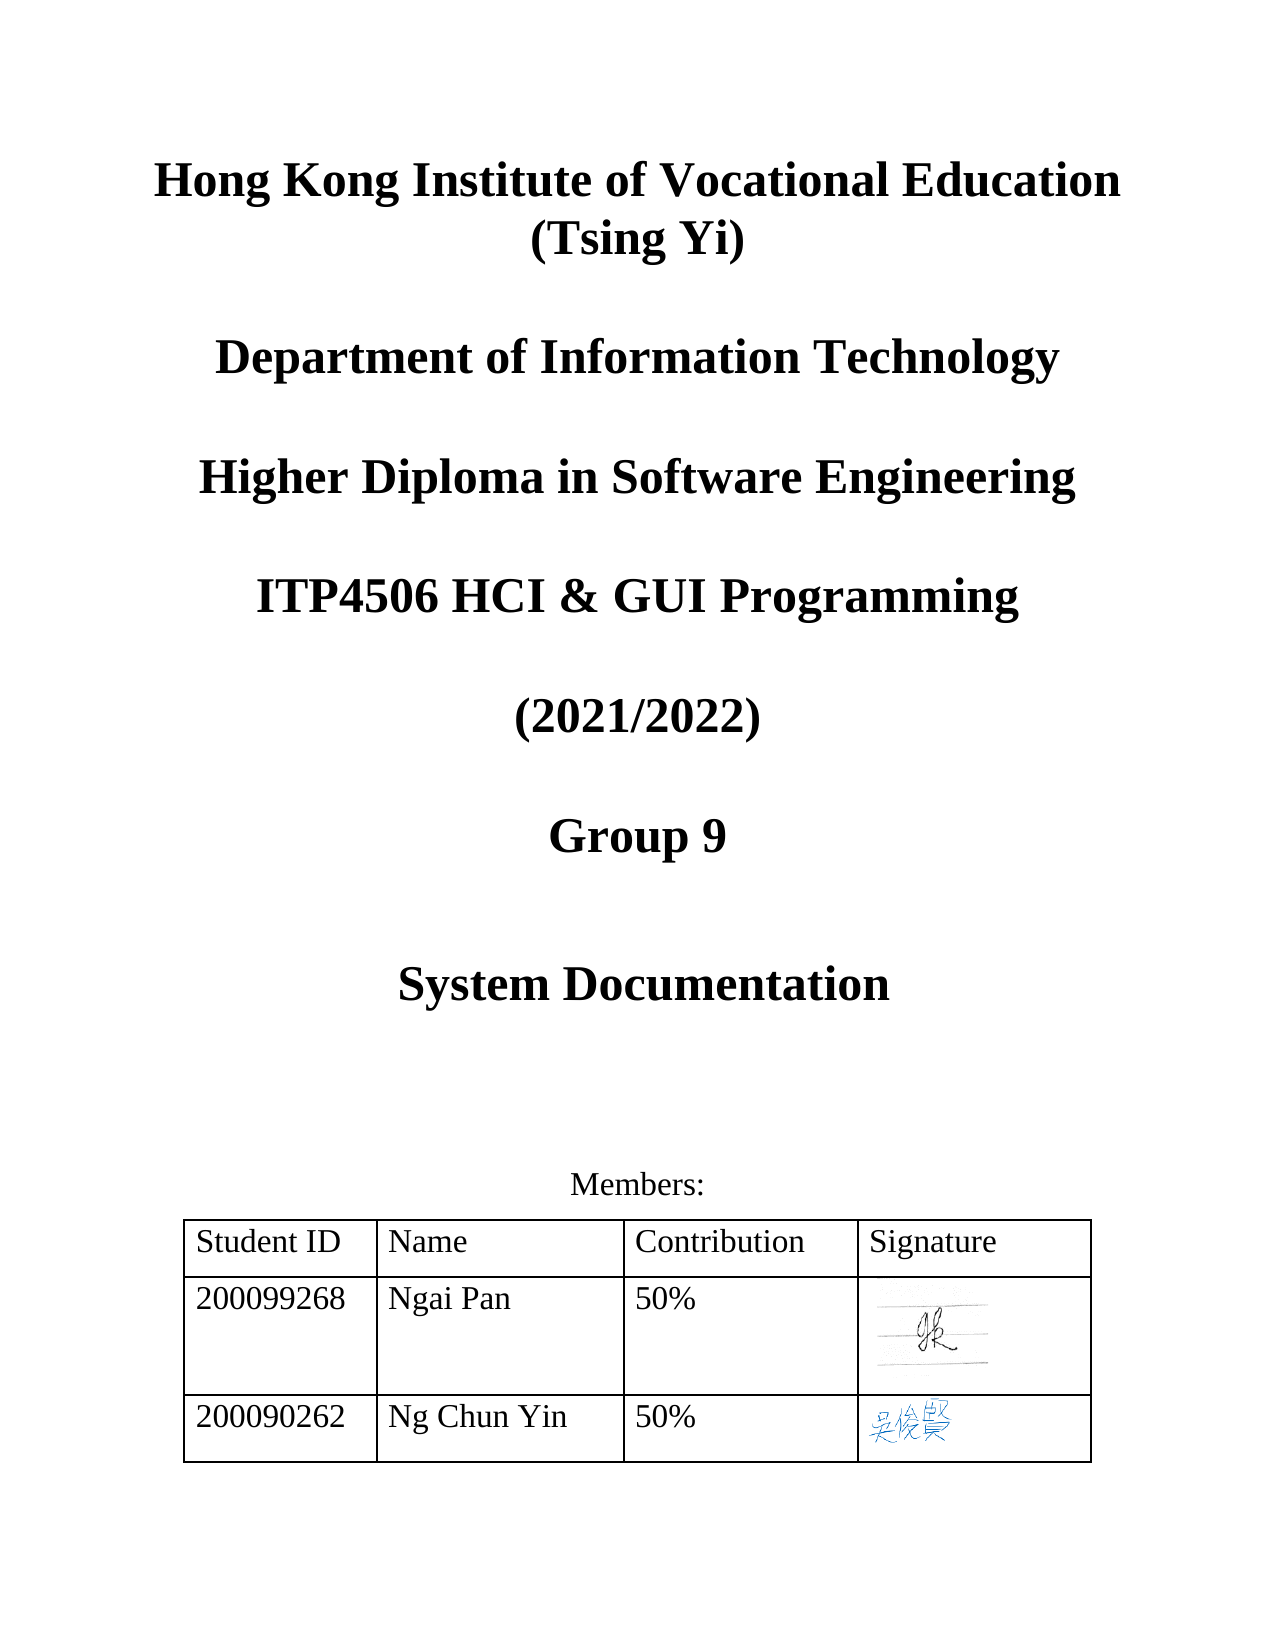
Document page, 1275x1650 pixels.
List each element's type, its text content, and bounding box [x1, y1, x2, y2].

table_cell [859, 1396, 1090, 1461]
text ITP4506 HCI & GUI Programming [150, 566, 1125, 624]
table_cell 50% [625, 1396, 857, 1461]
table_cell Ngai Pan [378, 1278, 623, 1394]
text Department of Information Technology [150, 327, 1125, 384]
table_cell Ng Chun Yin [378, 1396, 623, 1461]
table_header Name [378, 1221, 623, 1276]
picture [877, 1278, 989, 1378]
table_header Contribution [625, 1221, 857, 1276]
table_cell 200090262 [185, 1396, 376, 1461]
text Group 9 [150, 805, 1125, 863]
table_header Student ID [185, 1221, 376, 1276]
picture [868, 1396, 954, 1445]
table_cell 200099268 [185, 1278, 376, 1394]
text System Documentation [150, 954, 1125, 1011]
table_cell [859, 1278, 1090, 1394]
text (2021/2022) [150, 686, 1125, 743]
text Hong Kong Institute of Vocational Education (Tsing Yi) [150, 150, 1125, 265]
text Members: [150, 1164, 1125, 1202]
text Higher Diploma in Software Engineering [150, 447, 1125, 504]
table_cell 50% [625, 1278, 857, 1394]
table_header Signature [859, 1221, 1090, 1276]
